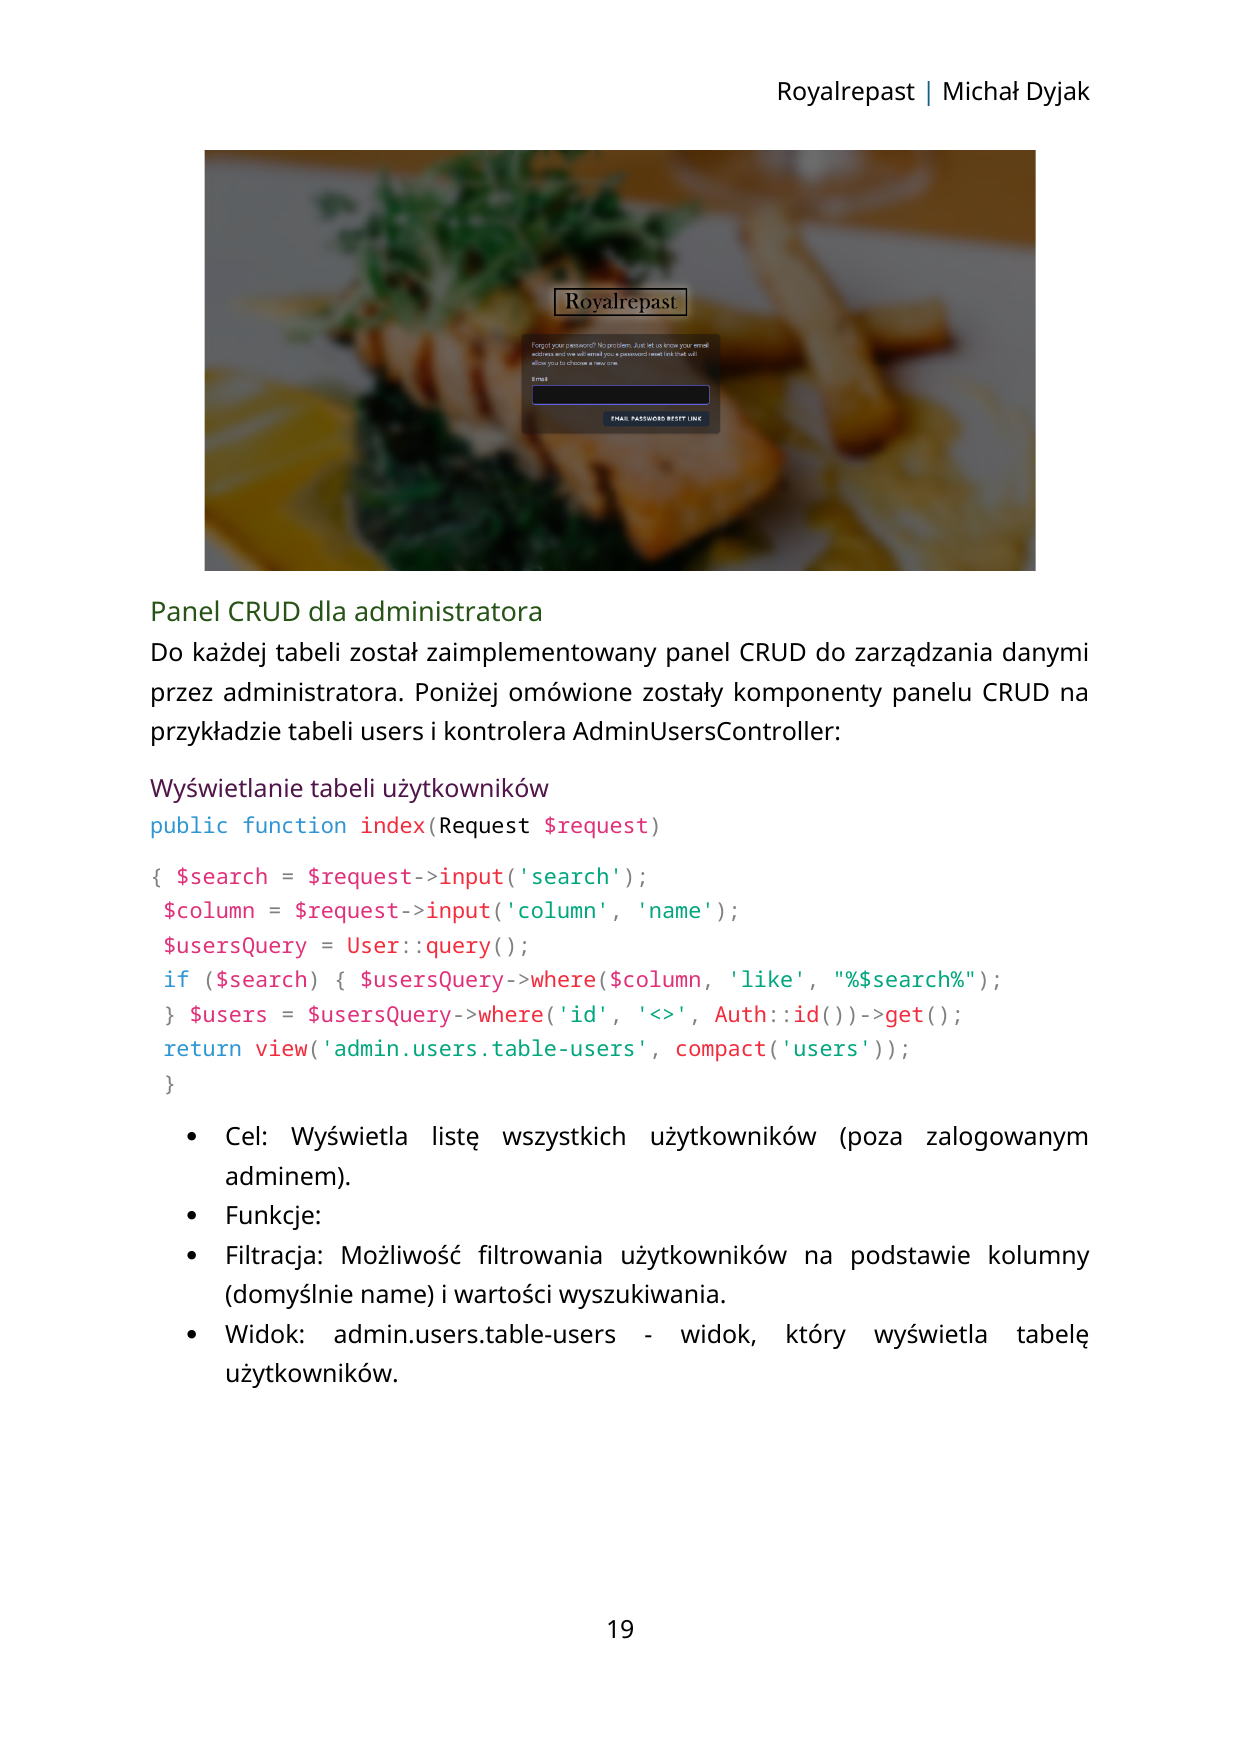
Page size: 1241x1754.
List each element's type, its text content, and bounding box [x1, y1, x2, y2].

text { $search = $request->input('search'); $column = $request->input('column', 'name'); $usersQuery = User::query(); if ($search) { $usersQuery->where($column, 'like', "%$search%"); } $users = $usersQuery->where('id', '<>', Auth::id())->get(); return view('admin.users.table-users', compact('users')); } [150, 861, 1090, 1097]
list Filtracja: Możliwość filtrowania użytkowników na podstawie kolumny (domyślnie name) i wartości wyszukiwania. [187, 1237, 1090, 1311]
text Do każdej tabeli został zaimplementowany panel CRUD do zarządzania danymi przez administratora. Poniżej omówione zostały komponenty panelu CRUD na przykładzie tabeli users i kontrolera AdminUsersController: [150, 635, 1090, 748]
subtitle Panel CRUD dla administratora [150, 592, 1090, 629]
list Funkcje: [187, 1198, 1090, 1232]
text public function index(Request $request) [150, 810, 1090, 839]
list Widok: admin.users.table-users - widok, który wyświetla tabelę użytkowników. [187, 1316, 1090, 1390]
picture [204, 150, 1036, 571]
subtitle Wyświetlanie tabeli użytkowników [150, 770, 1090, 804]
list Cel: Wyświetla listę wszystkich użytkowników (poza zalogowanym adminem). [187, 1119, 1090, 1192]
